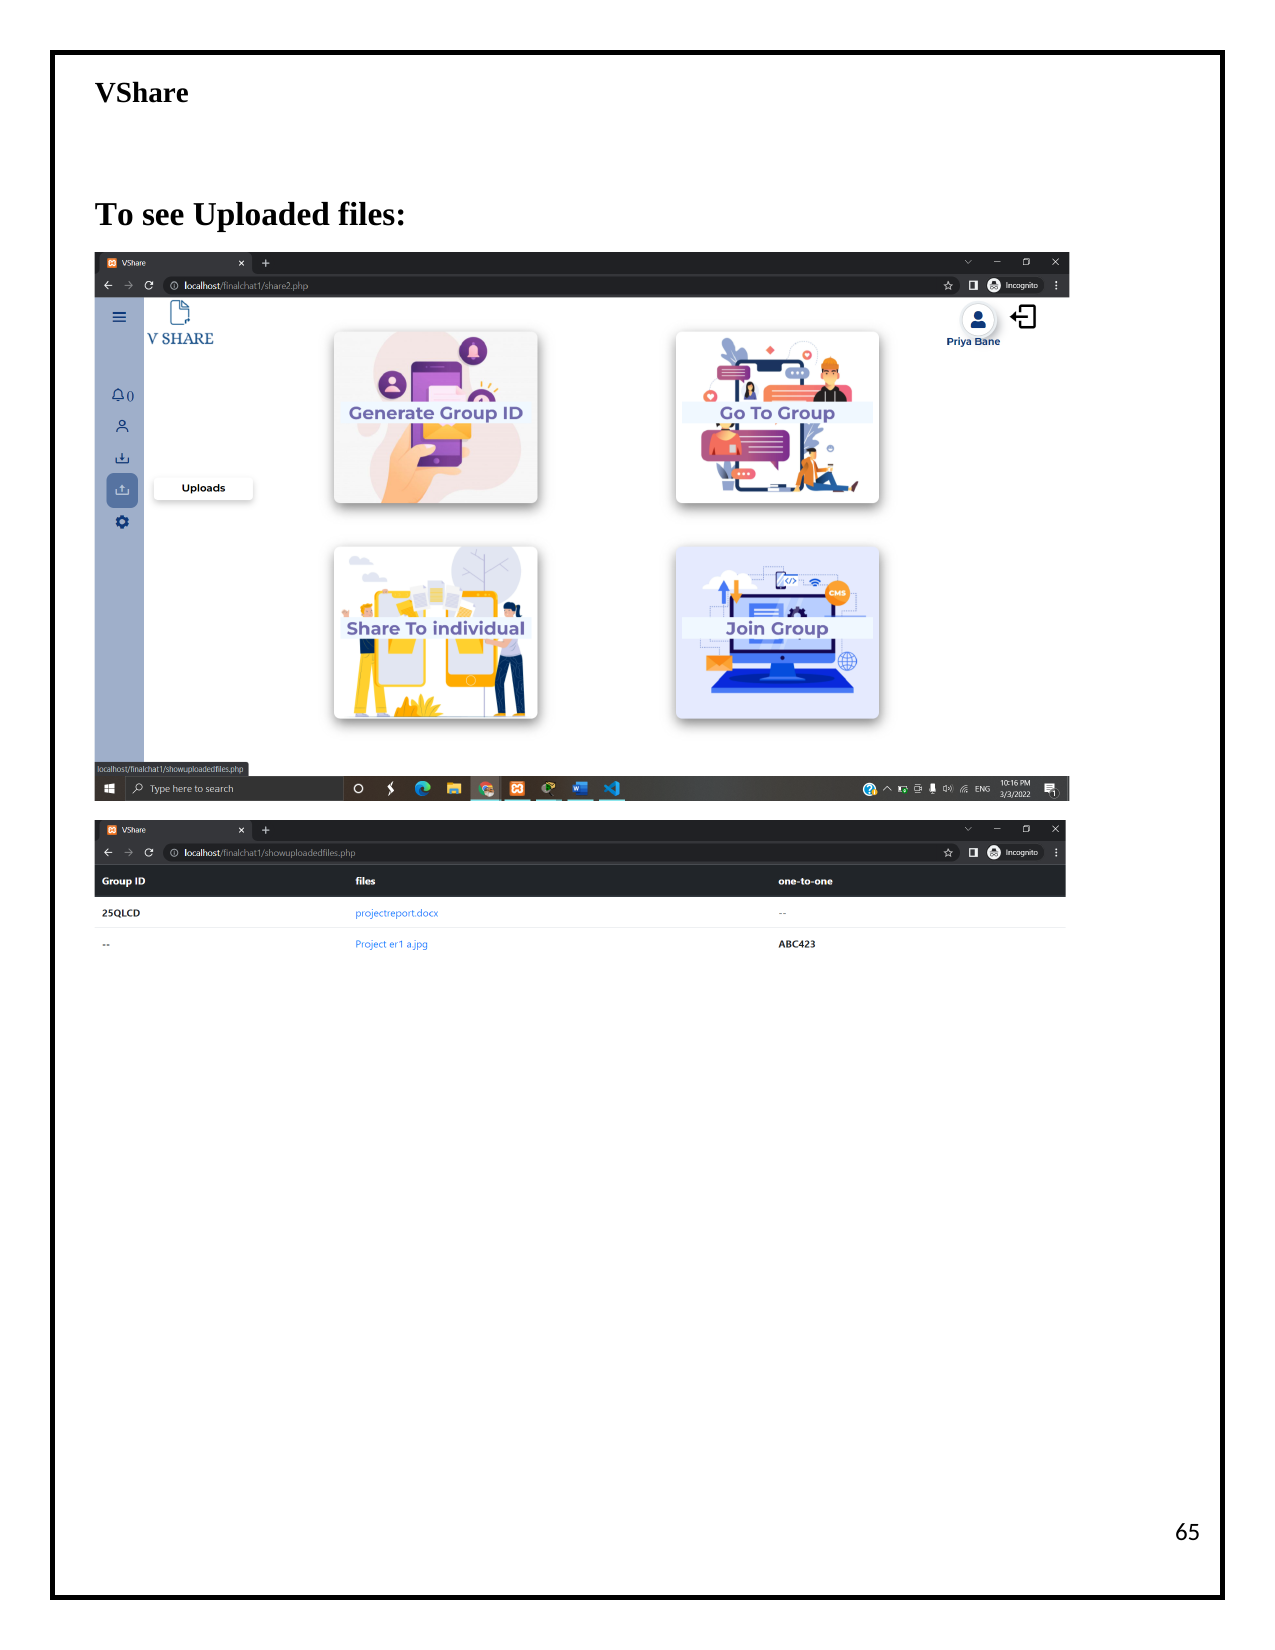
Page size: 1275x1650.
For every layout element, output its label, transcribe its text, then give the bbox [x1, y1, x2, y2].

picture [94, 252, 1070, 801]
picture [94, 820, 1066, 1248]
text To see Uploaded files: [94, 194, 1200, 233]
